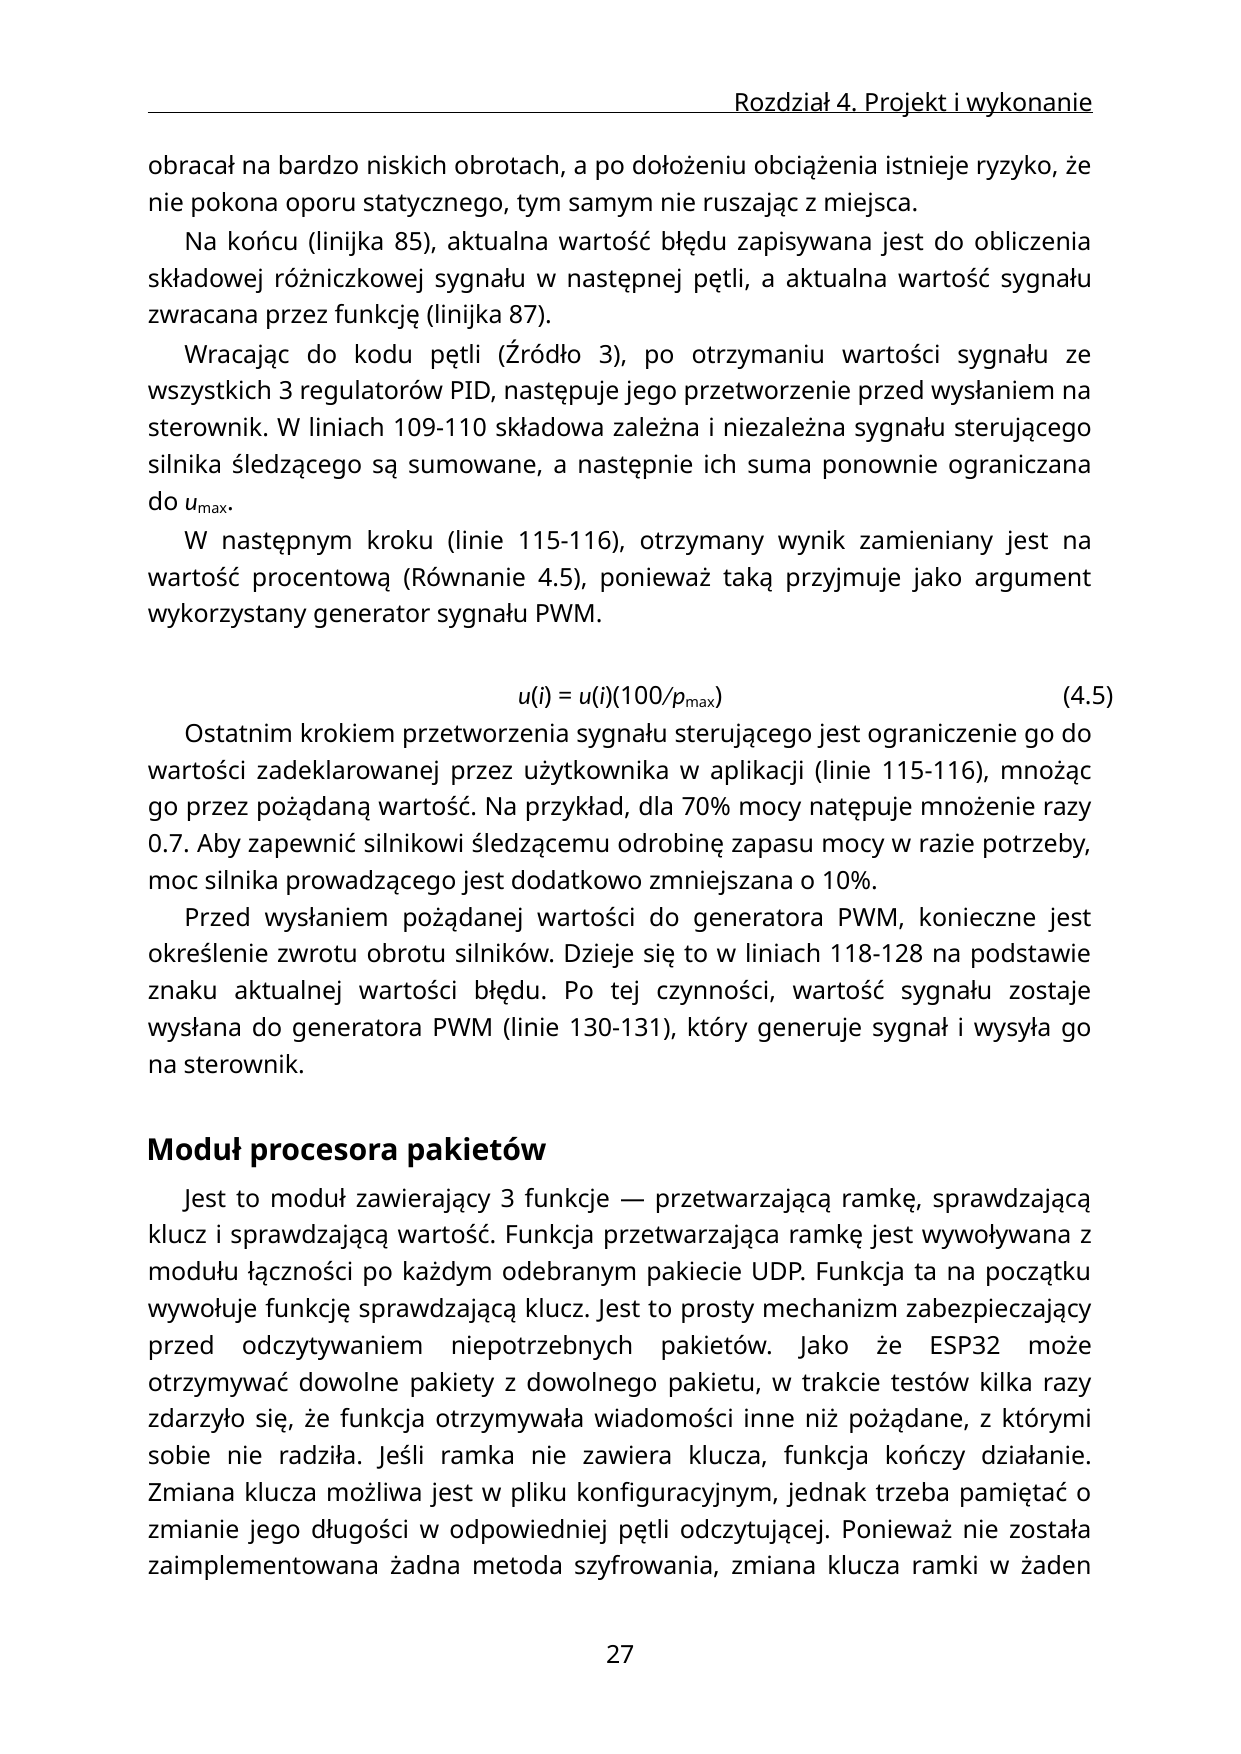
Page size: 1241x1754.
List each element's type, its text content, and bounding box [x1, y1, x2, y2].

text W następnym kroku (linie 115-116), otrzymany wynik zamieniany jest na wartość procentową (Równanie 4.5), ponieważ taką przyjmuje jako argument wykorzystany generator sygnału PWM. [148, 522, 1093, 630]
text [148, 1180, 1093, 1582]
text Ostatnim krokiem przetworzenia sygnału sterującego jest ograniczenie go do wartości zadeklarowanej przez użytkownika w aplikacji (linie 115-116), mnożąc go przez pożądaną wartość. Na przykład, dla 70% mocy natępuje mnożenie razy 0.7. Aby zapewnić silnikowi śledzącemu odrobinę zapasu mocy w razie potrzeby, moc silnika prowadzącego jest dodatkowo zmniejszana o 10%. [148, 716, 1093, 897]
text u(i) = u(i)(100/pmax) (4.5) [148, 678, 1113, 712]
text Wracając do kodu pętli (Źródło 3), po otrzymaniu wartości sygnału ze wszystkich 3 regulatorów PID, następuje jego przetworzenie przed wysłaniem na sterownik. W liniach 109-110 składowa zależna i niezależna sygnału sterującego silnika śledzącego są sumowane, a następnie ich suma ponownie ograniczana do umax. [148, 336, 1093, 517]
text Przed wysłaniem pożądanej wartości do generatora PWM, konieczne jest określenie zwrotu obrotu silników. Dzieje się to w liniach 118-128 na podstawie znaku aktualnej wartości błędu. Po tej czynności, wartość sygnału zostaje wysłana do generatora PWM (linie 130-131), który generuje sygnał i wysyła go na sterownik. [148, 899, 1093, 1081]
text Na końcu (linijka 85), aktualna wartość błędu zapisywana jest do obliczenia składowej różniczkowej sygnału w następnej pętli, a aktualna wartość sygnału zwracana przez funkcję (linijka 87). [148, 223, 1093, 331]
subtitle Moduł procesora pakietów [146, 1128, 1113, 1169]
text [148, 148, 1093, 218]
